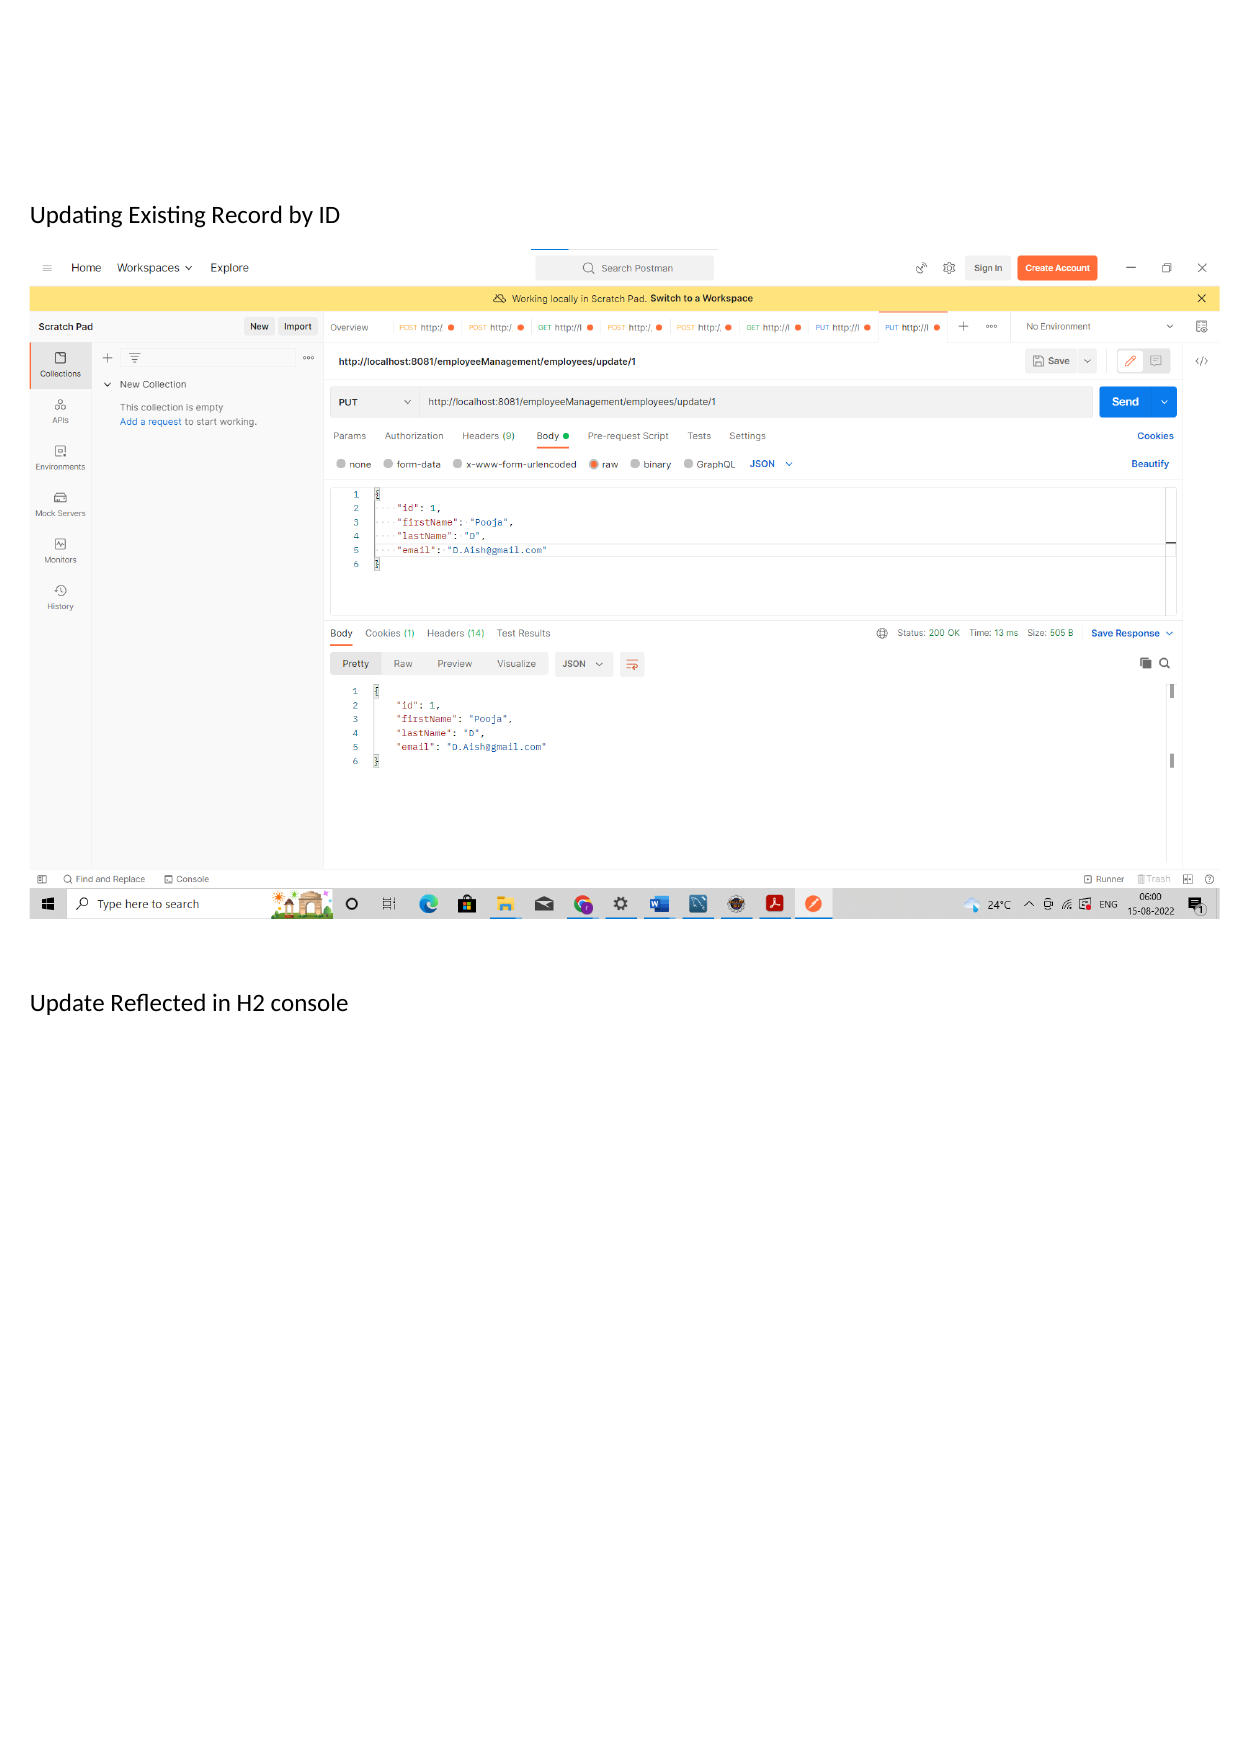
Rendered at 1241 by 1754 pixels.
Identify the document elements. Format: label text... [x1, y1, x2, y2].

picture [29, 249, 1220, 919]
text Update Reflected in H2 console [29, 987, 1211, 1017]
text Updating Existing Record by ID [29, 199, 1211, 230]
